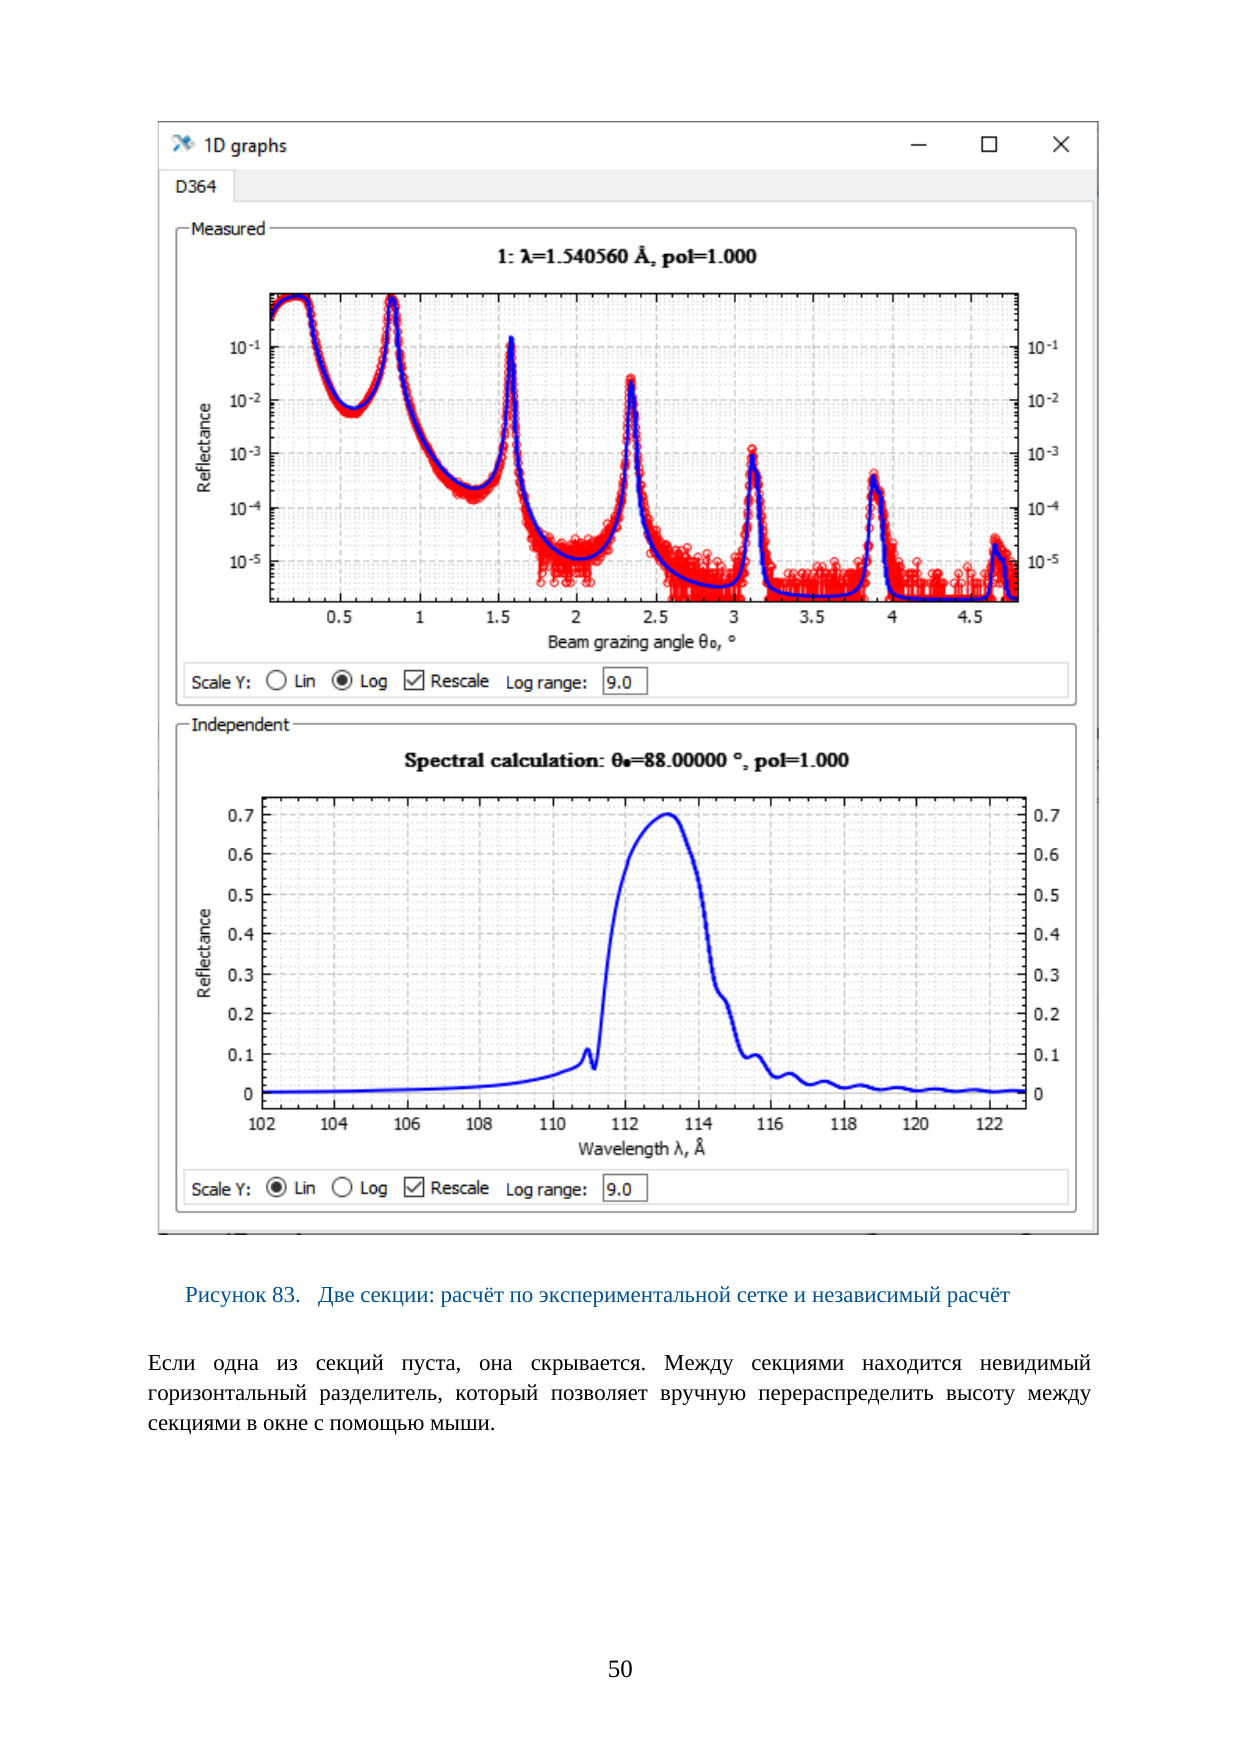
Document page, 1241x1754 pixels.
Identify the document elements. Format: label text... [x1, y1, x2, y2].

picture [157, 121, 1099, 1235]
text Если одна из секций пуста, она скрывается. Между секциями находится невидимый горизонтальный разделитель, который позволяет вручную перераспределить высоту между секциями в окне с помощью мыши. [148, 1348, 1093, 1435]
list Две секции: расчёт по экспериментальной сетке и независимый расчёт [170, 1235, 1093, 1307]
